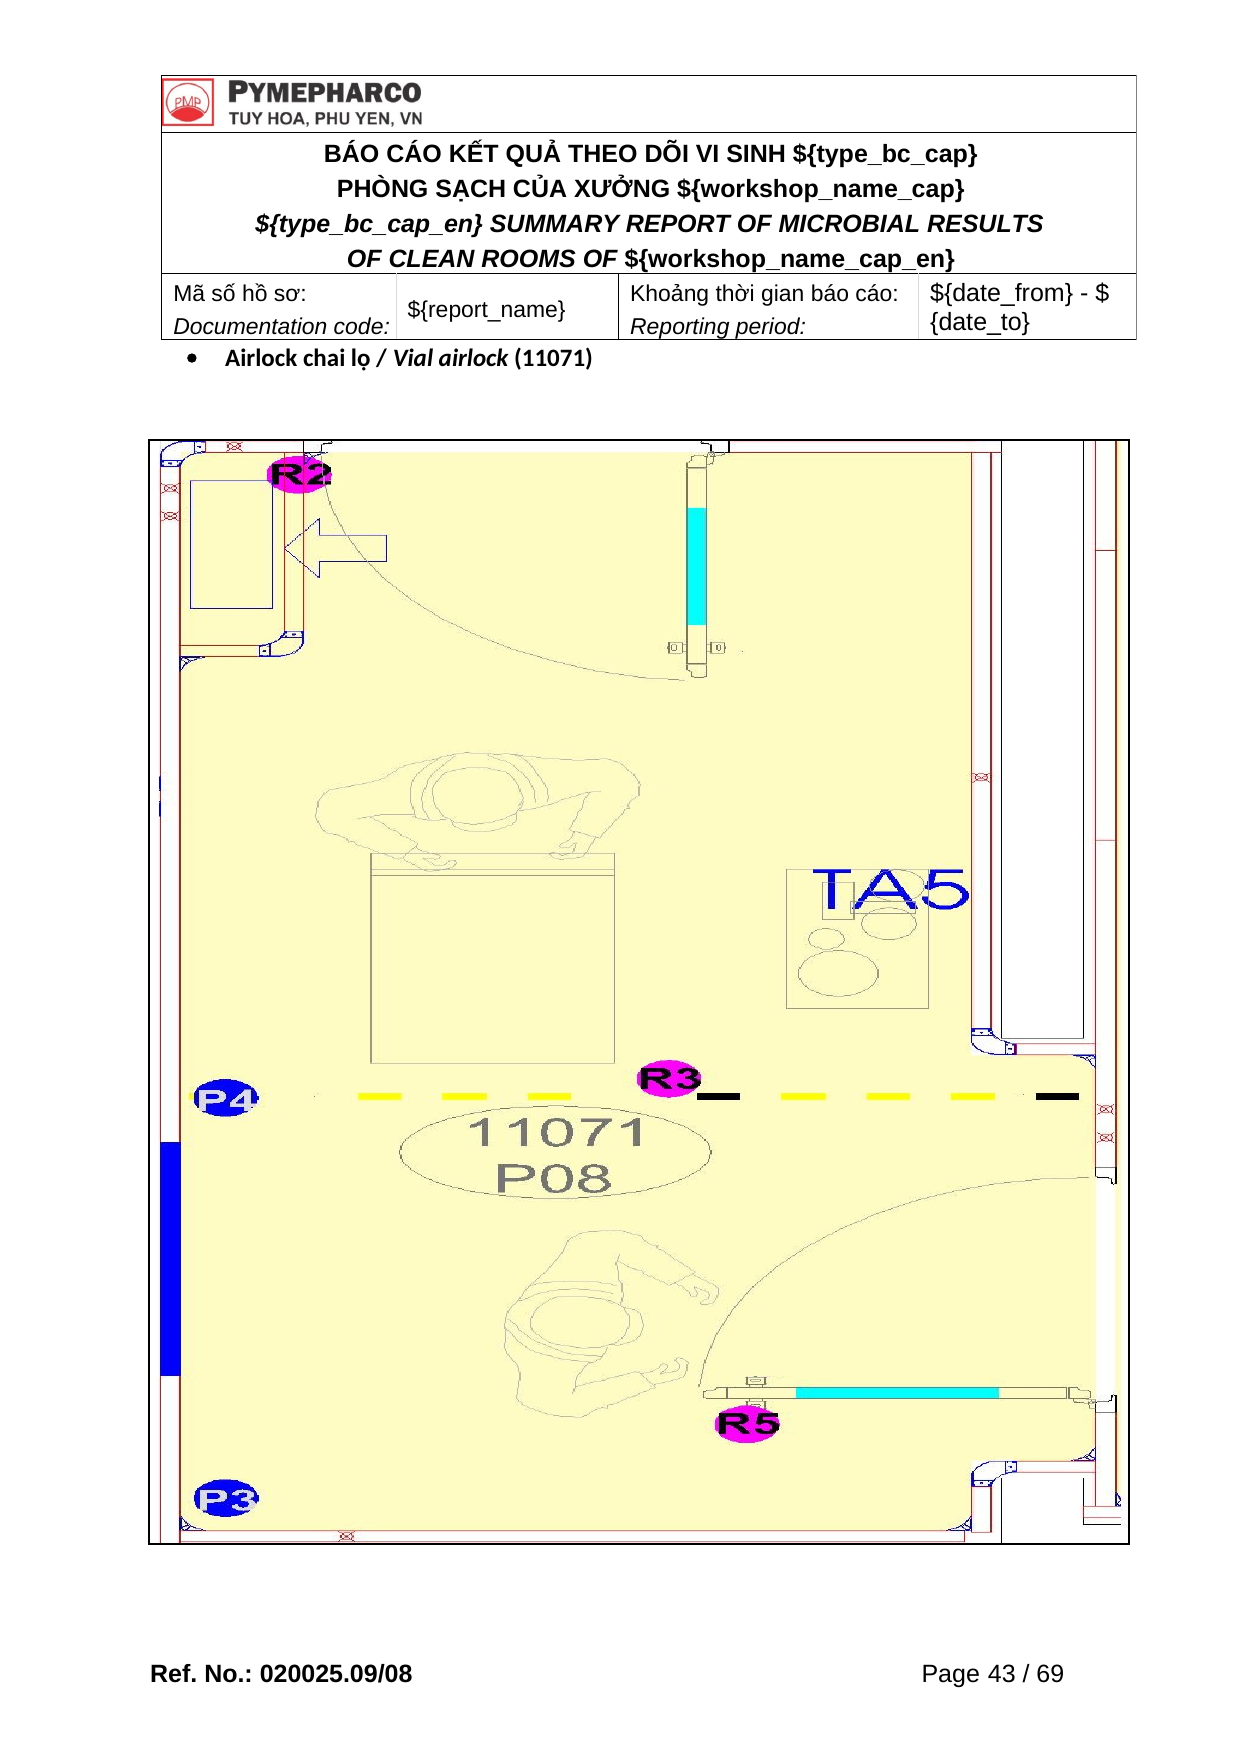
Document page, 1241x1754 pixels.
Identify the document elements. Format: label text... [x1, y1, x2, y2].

list Airlock chai lọ / Vial airlock (11071) [187, 342, 1131, 373]
picture [162, 78, 422, 127]
picture [150, 441, 1128, 1543]
